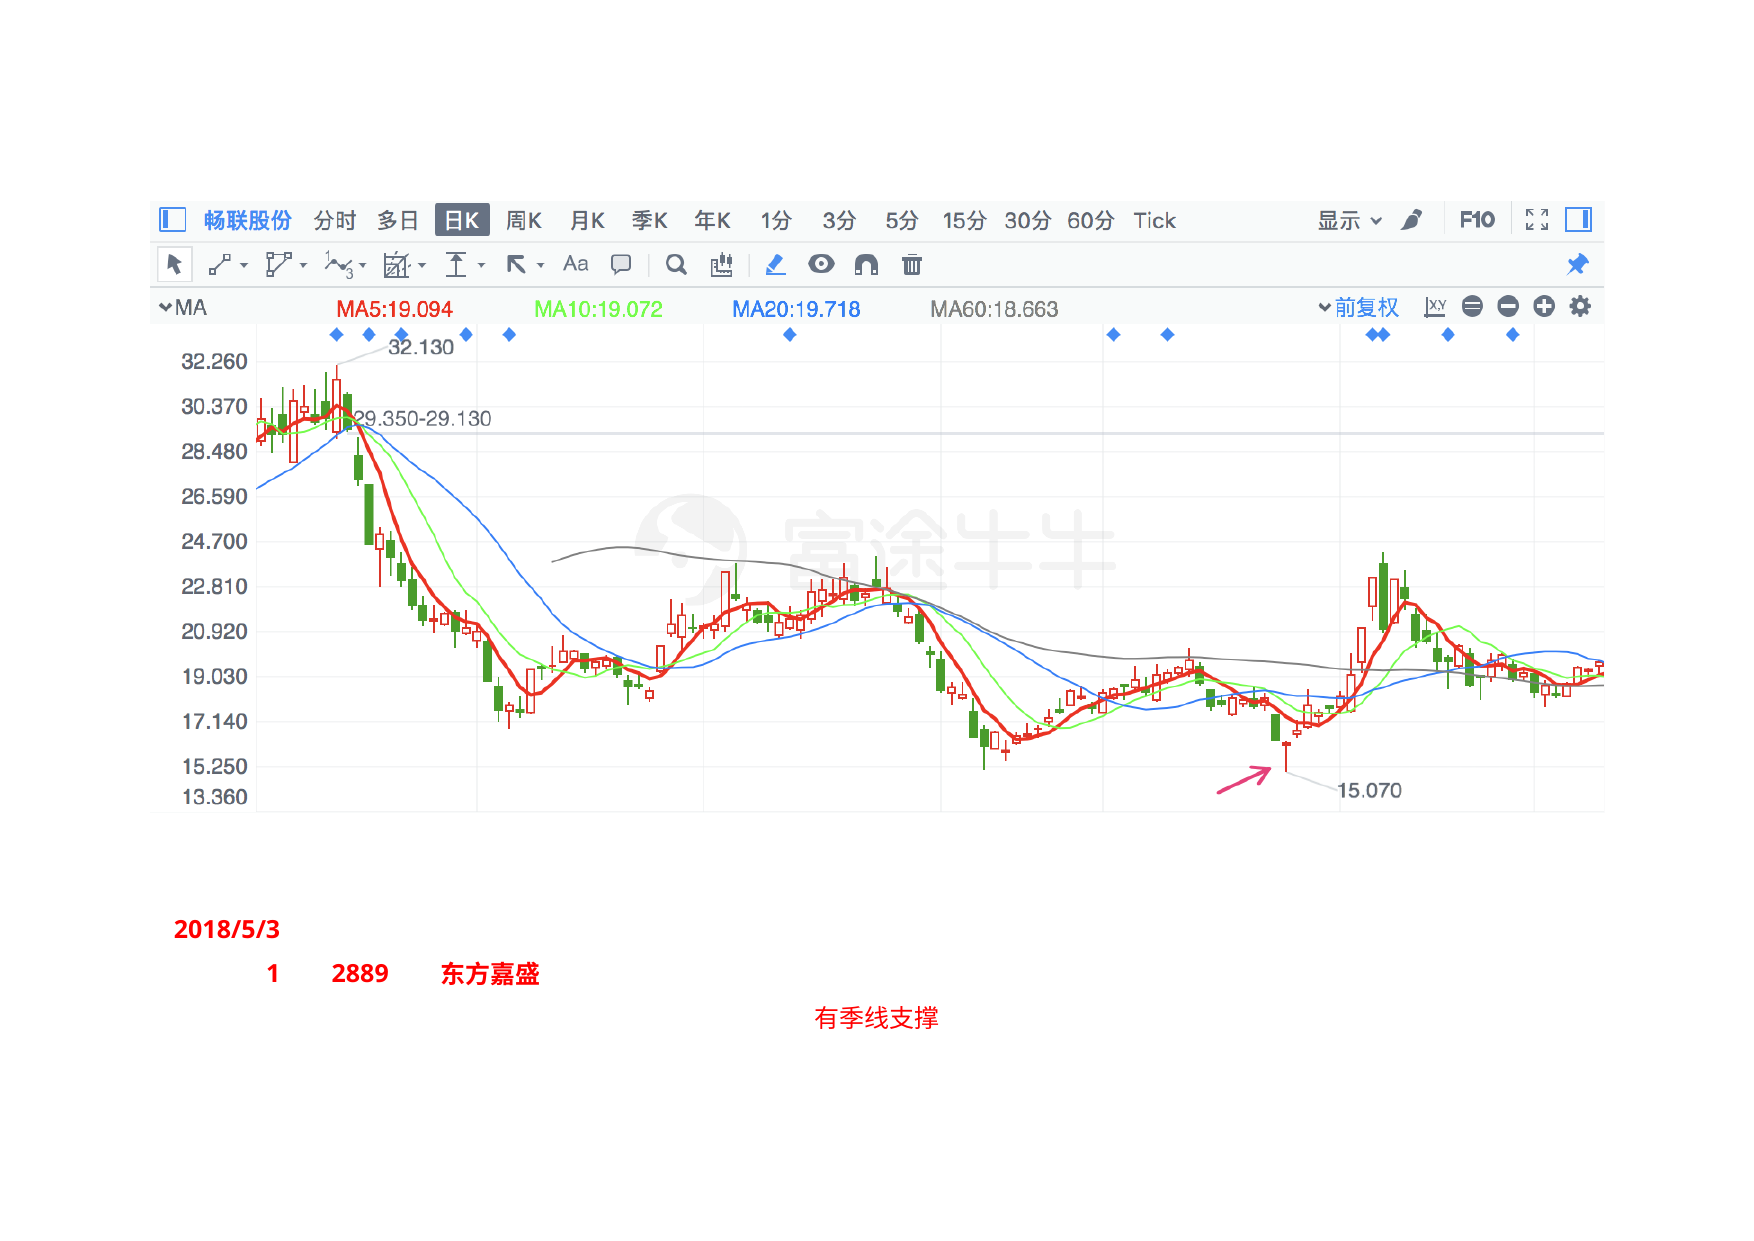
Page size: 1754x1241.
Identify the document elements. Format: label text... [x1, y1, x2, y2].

table_header 2018/5/31 [150, 906, 291, 994]
table_header 2889 [291, 906, 429, 994]
table_header 东方嘉盛 [429, 906, 564, 994]
picture [150, 201, 1605, 813]
text 有季线支撑 [150, 994, 1604, 1039]
